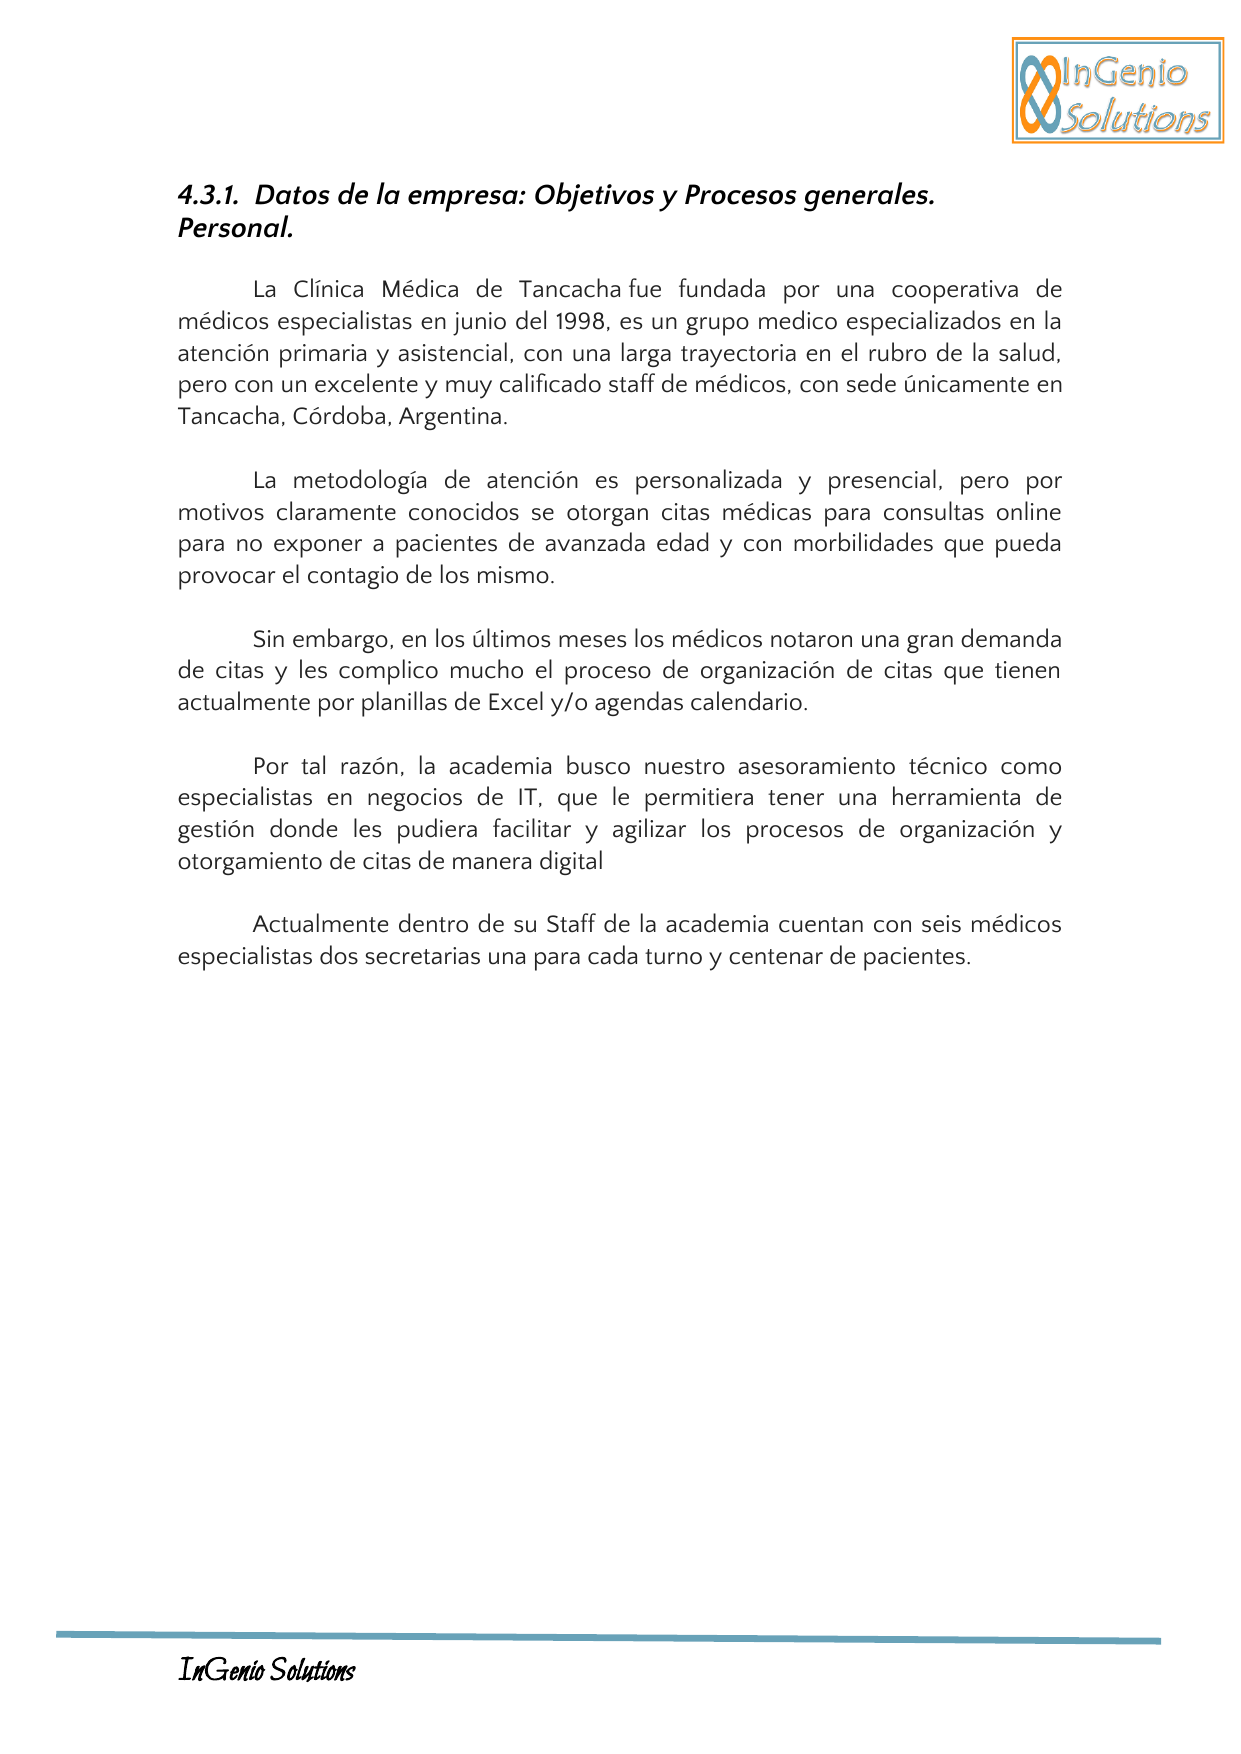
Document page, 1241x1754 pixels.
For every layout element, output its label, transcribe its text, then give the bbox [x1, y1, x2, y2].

text Por tal razón, la academia busco nuestro asesoramiento técnico como especialistas en negocios de IT, que le permitiera tener una herramienta de gestión donde les pudiera facilitar y agilizar los procesos de organización y otorgamiento de citas de manera digital [177, 753, 1063, 876]
picture [1011, 37, 1225, 146]
text Sin embargo, en los últimos meses los médicos notaron una gran demanda de citas y les complico mucho el proceso de organización de citas que tienen actualmente por planillas de Excel y/o agendas calendario. [177, 626, 1063, 717]
text La Clínica Médica de Tancacha fue fundada por una cooperativa de médicos especialistas en junio del 1998, es un grupo medico especializados en la atención primaria y asistencial, con una larga trayectoria en el rubro de la salud, pero con un excelente y muy calificado staff de médicos, con sede únicamente en Tancacha, Córdoba, Argentina. [177, 276, 1063, 431]
text La metodología de atención es personalizada y presencial, pero por motivos claramente conocidos se otorgan citas médicas para consultas online para no exponer a pacientes de avanzada edad y con morbilidades que pueda provocar el contagio de los mismo. [177, 467, 1063, 590]
text Actualmente dentro de su Staff de la academia cuentan con seis médicos especialistas dos secretarias una para cada turno y centenar de pacientes. [177, 912, 1063, 971]
text 4.3.1. Datos de la empresa: Objetivos y Procesos generales. Personal. [177, 180, 1063, 244]
